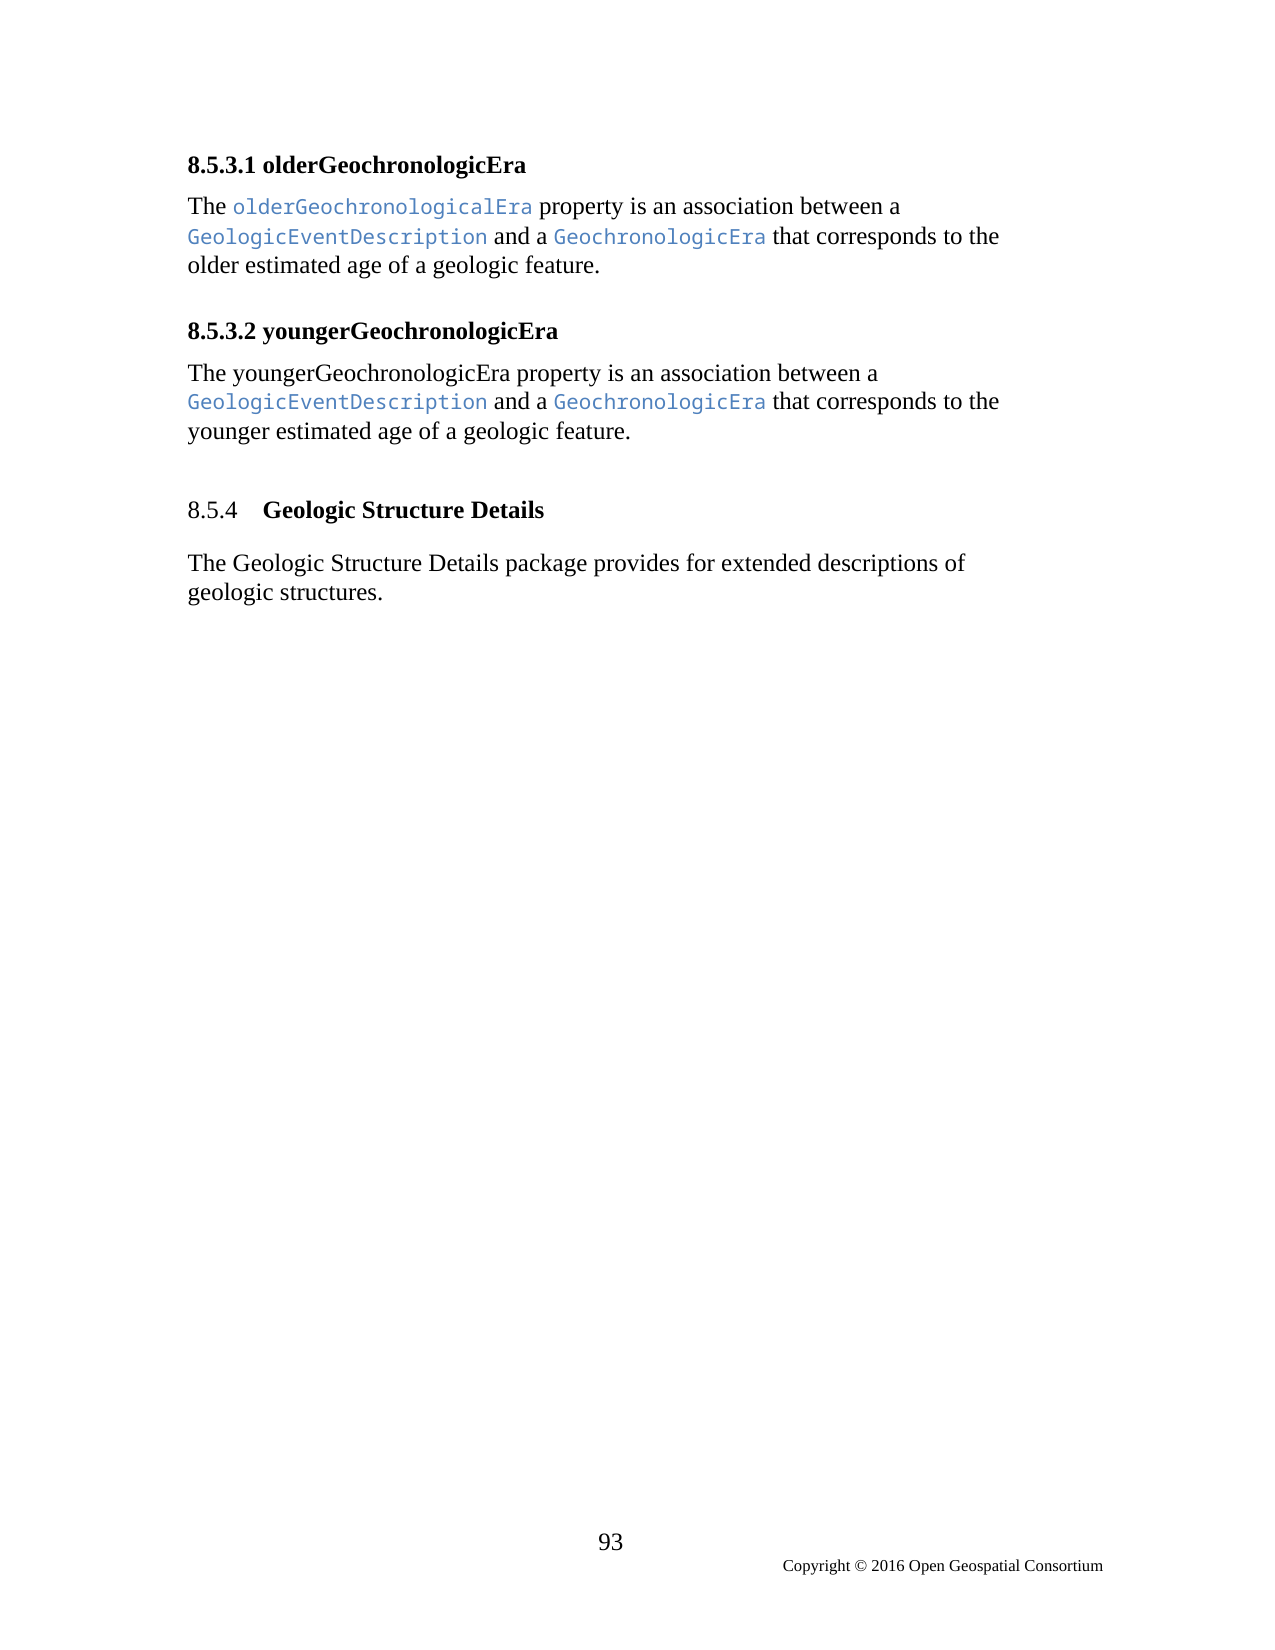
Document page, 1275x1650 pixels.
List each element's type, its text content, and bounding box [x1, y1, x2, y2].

subtitle youngerGeochronologicEra [187, 316, 1034, 345]
text The youngerGeochronologicEra property is an association between a GeologicEventDescription and a GeochronologicEra that corresponds to the younger estimated age of a geologic feature. [187, 358, 1034, 445]
subtitle olderGeochronologicEra [187, 150, 1034, 179]
text The olderGeochronologicalEra property is an association between a GeologicEventDescription and a GeochronologicEra that corresponds to the older estimated age of a geologic feature. [187, 191, 1034, 279]
text The Geologic Structure Details package provides for extended descriptions of geologic structures. [187, 548, 1034, 606]
subtitle Geologic Structure Details [187, 495, 1034, 523]
